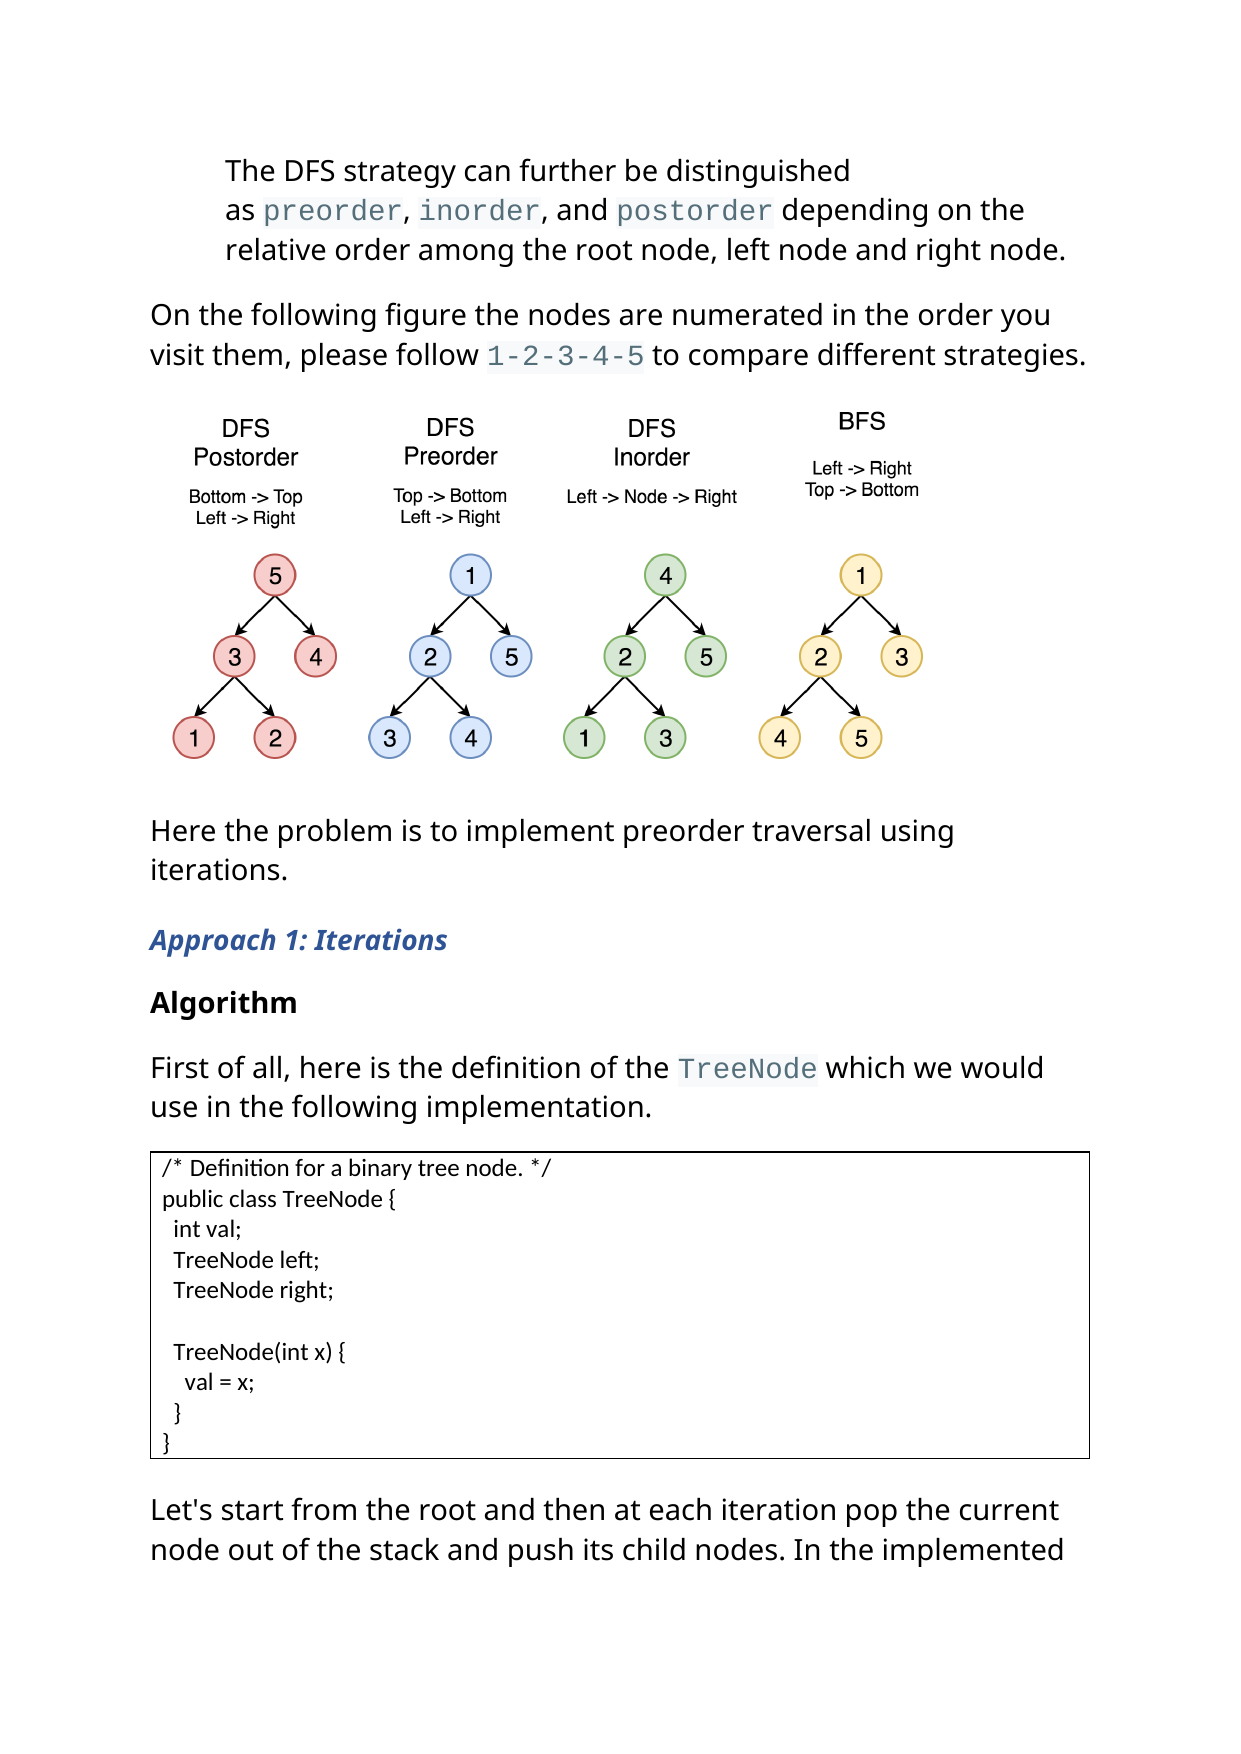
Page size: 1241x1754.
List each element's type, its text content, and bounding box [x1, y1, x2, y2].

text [150, 1459, 1090, 1569]
text Here the problem is to implement preorder traversal using iterations. [150, 810, 1090, 889]
table_header /* Definition for a binary tree node. */ public class TreeNode { int val; TreeNode left; TreeNode right; TreeNode(int x) { val = x; } } [151, 1153, 1089, 1458]
text First of all, here is the definition of the TreeNode which we would use in the following implementation. [150, 1047, 1090, 1126]
text The DFS strategy can further be distinguished as preorder, inorder, and postorder depending on the relative order among the root node, left node and right node. [225, 150, 1090, 269]
text On the following figure the nodes are numerated in the order you visit them, please follow 1-2-3-4-5 to compare different strategies. [150, 294, 1090, 374]
subtitle Approach 1: Iterations [150, 920, 1090, 959]
text Algorithm [150, 982, 1090, 1022]
picture [150, 398, 951, 785]
